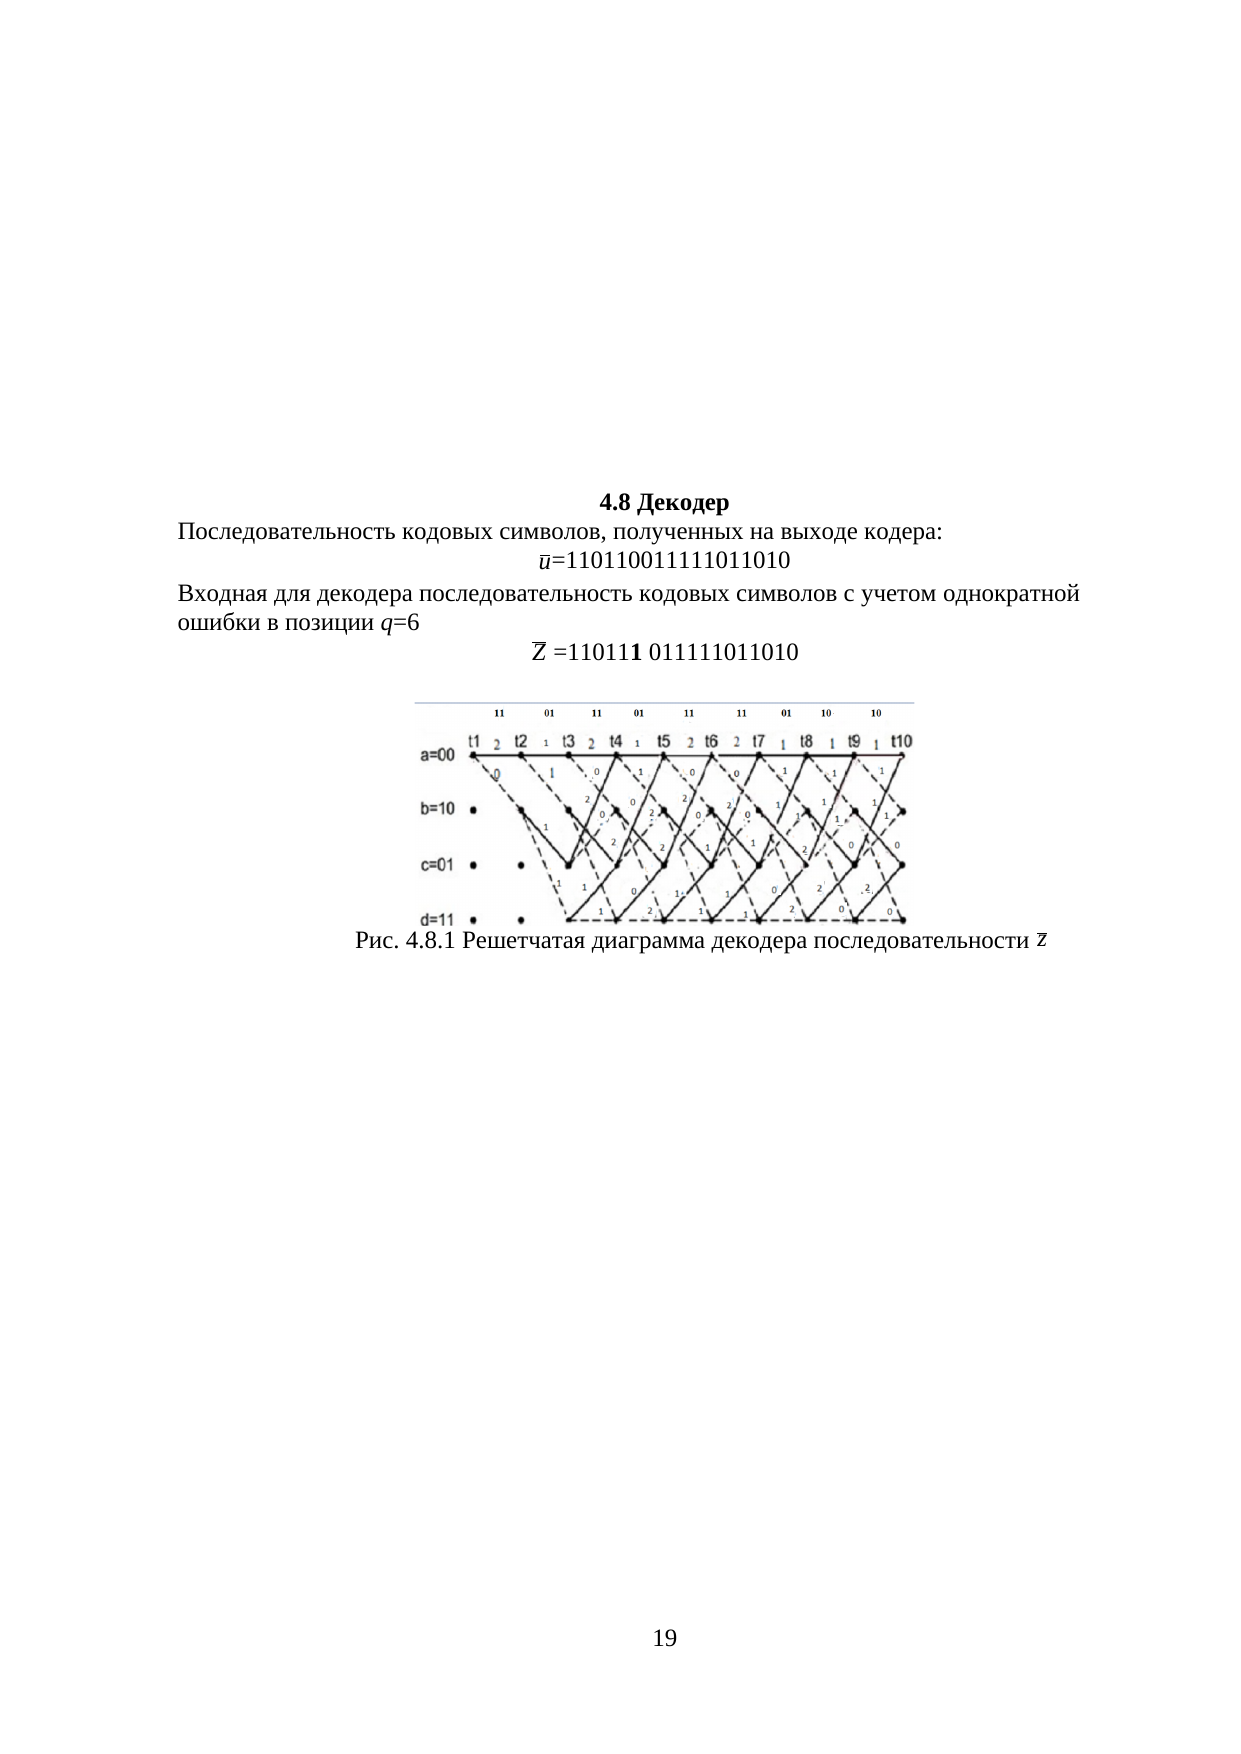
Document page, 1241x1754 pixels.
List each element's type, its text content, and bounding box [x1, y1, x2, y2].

text Последовательность кодовых символов, полученных на выходе кодера: [177, 516, 1152, 544]
text Входная для декодера последовательность кодовых символов с учетом однократной ошибки в позиции q=6 [177, 578, 1152, 636]
text 4.8 Декодер [177, 487, 1152, 516]
text =110111 011111011010 [177, 636, 1152, 669]
text Рис. 4.8.1 Решетчатая диаграмма декодера последовательности [177, 926, 1152, 955]
picture [414, 702, 915, 926]
text =110110011111011010 [177, 544, 1152, 578]
